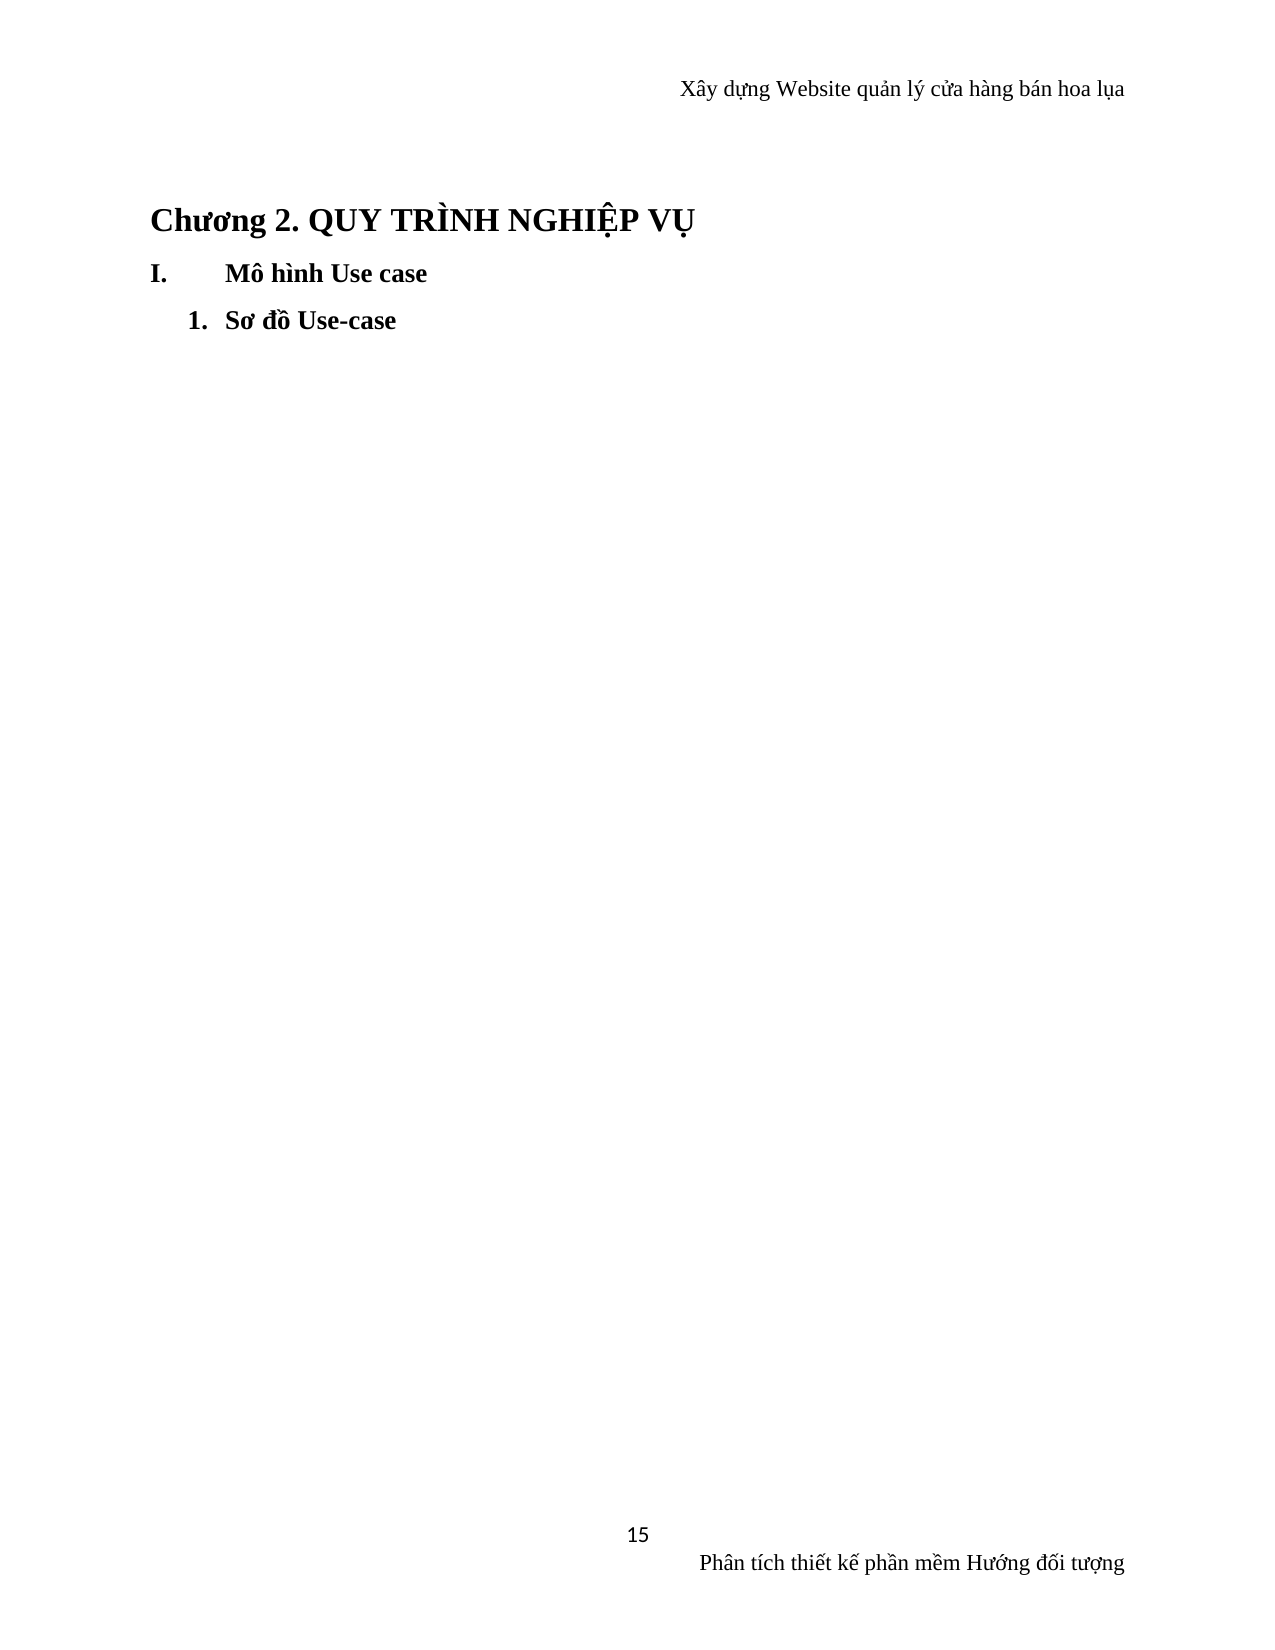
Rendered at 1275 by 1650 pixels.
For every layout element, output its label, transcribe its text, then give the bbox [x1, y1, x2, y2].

list Mô hình Use case [150, 257, 1125, 289]
subtitle Chương 2. QUY TRÌNH NGHIỆP VỤ [150, 200, 1125, 238]
list Sơ đồ Use-case [187, 304, 1125, 335]
